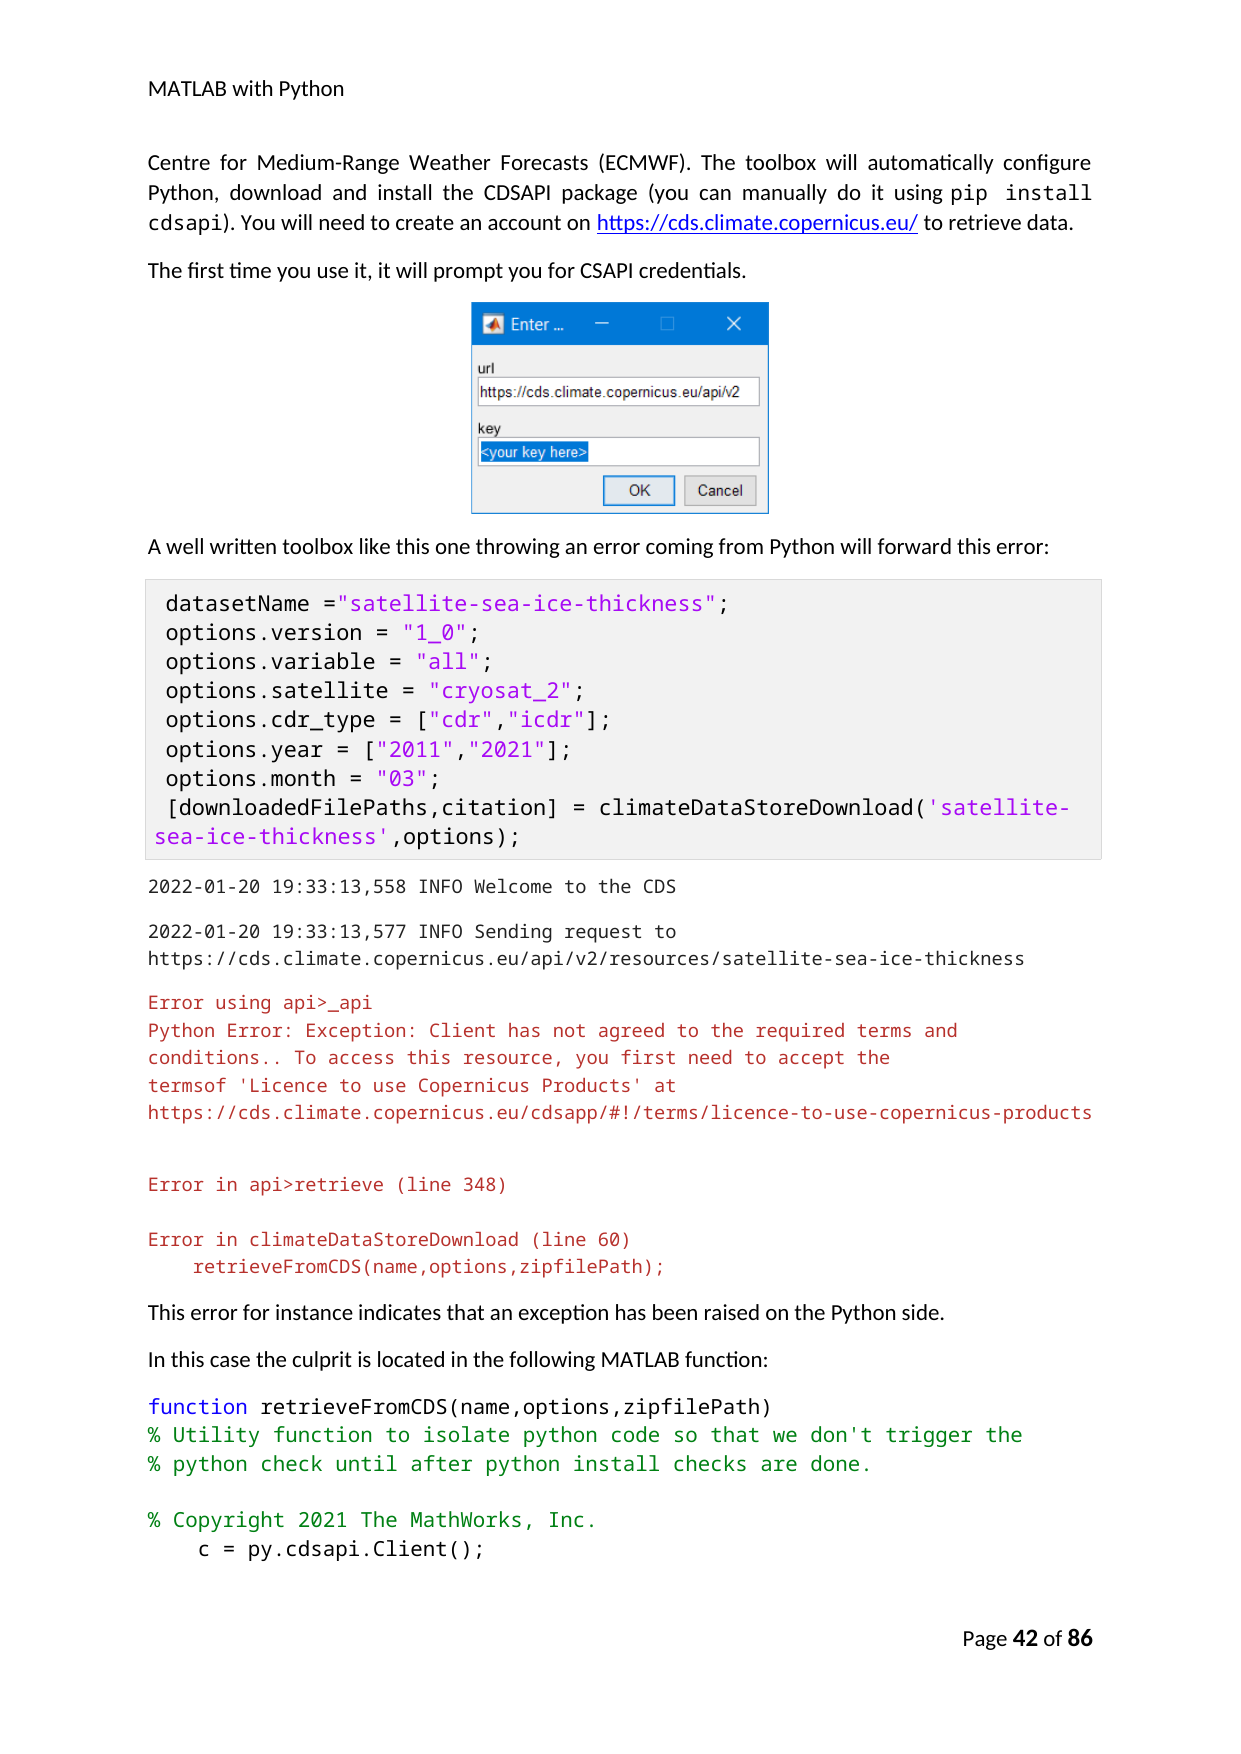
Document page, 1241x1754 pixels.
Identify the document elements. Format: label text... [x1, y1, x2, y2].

text options.satellite = "cryosat_2"; [146, 667, 1101, 696]
text options.month = "03"; [146, 754, 1101, 783]
picture [471, 302, 769, 514]
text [148, 148, 1093, 237]
text This error for instance indicates that an exception has been raised on the Python side. [148, 1298, 1093, 1326]
text Error in api>retrieve (line 348) Error in climateDataStoreDownload (line 60) retrieveFromCDS(name,options,zipfilePath); [148, 1144, 1093, 1279]
text Error using api>_api Python Error: Exception: Client has not agreed to the required terms and conditions.. To access this resource, you first need to accept the termsof 'Licence to use Copernicus Products' at https://cds.climate.copernicus.eu/cdsapp/#!/terms/licence-to-use-copernicus-products [148, 990, 1093, 1125]
text datasetName ="satellite-sea-ice-thickness"; [146, 580, 1101, 608]
text options.variable = "all"; [146, 637, 1101, 667]
text options.version = "1_0"; [146, 608, 1101, 637]
text A well written toolbox like this one throwing an error coming from Python will forward this error: [148, 532, 1093, 560]
text The first time you use it, it will prompt you for CSAPI credentials. [148, 256, 1093, 284]
text options.cdr_type = ["cdr","icdr"]; [146, 696, 1101, 725]
text % Copyright 2021 The MathWorks, Inc. [148, 1506, 1093, 1534]
text c = py.cdsapi.Client(); [148, 1534, 1093, 1562]
text function retrieveFromCDS(name,options,zipfilePath) [148, 1392, 1093, 1420]
text 2022-01-20 19:33:13,558 INFO Welcome to the CDS [148, 874, 1093, 899]
text options.year = ["2011","2021"]; [146, 725, 1101, 754]
text In this case the culprit is located in the following MATLAB function: [148, 1345, 1093, 1373]
text 2022-01-20 19:33:13,577 INFO Sending request to https://cds.climate.copernicus.eu/api/v2/resources/satellite-sea-ice-thickness [148, 918, 1093, 971]
text % python check until after python install checks are done. [148, 1449, 1093, 1477]
text [downloadedFilePaths,citation] = climateDataStoreDownload('satellite-sea-ice-thickness',options); [146, 783, 1101, 859]
text % Utility function to isolate python code so that we don't trigger the [148, 1420, 1093, 1449]
